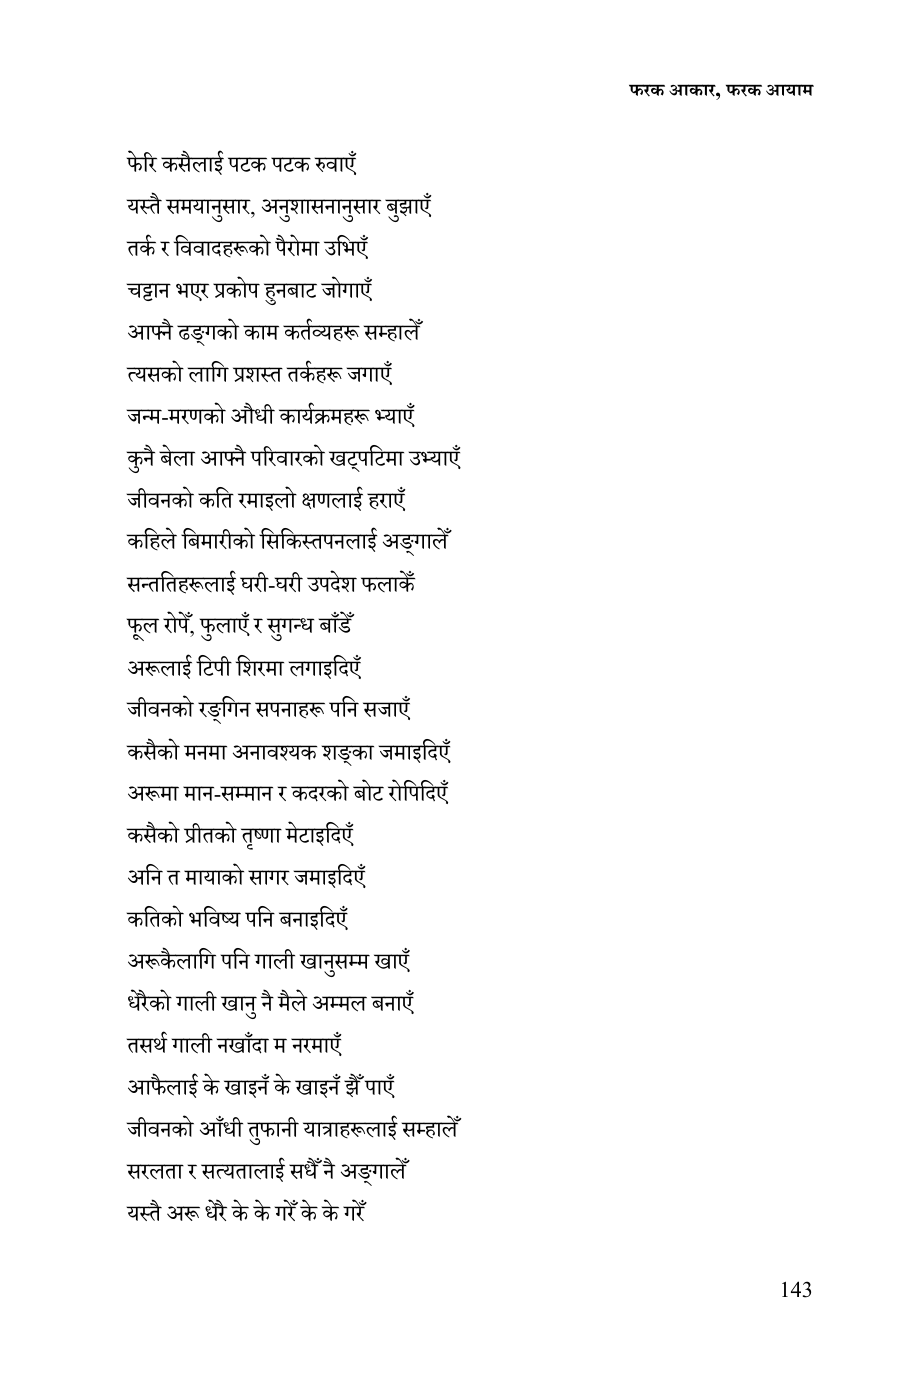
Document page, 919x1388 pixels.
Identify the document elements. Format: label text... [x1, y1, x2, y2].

text सन्ततिहरूलाई घरी-घरी उपदेश फलाकेँ [127, 571, 813, 604]
text धेरैको गाली खानु नै मैले अम्मल बनाएँ [127, 990, 813, 1024]
text कहिले बिमारीको सिकिस्तपनलाई अङ्गालेँ [127, 528, 813, 562]
text जन्म-मरणको औधी कार्यक्रमहरू भ्याएँ [127, 403, 813, 436]
text जीवनको रङ्गिन सपनाहरू पनि सजाएँ [127, 696, 813, 730]
text यस्तै अरू धेरै के के गरेँ के के गरेँ [127, 1200, 813, 1234]
text आफैलाई के खाइनँ के खाइनँ झैँ पाएँ [127, 1074, 813, 1108]
text फेरि कसैलाई पटक पटक रुवाएँ [127, 151, 813, 184]
text जीवनको कति रमाइलो क्षणलाई हराएँ [127, 487, 813, 520]
text आफ्नै ढङ्गको काम कर्तव्यहरू सम्हालेँ [127, 319, 813, 352]
text फूल रोपेँ, फुलाएँ र सुगन्ध बाँडेँ [127, 612, 813, 646]
text कसैको प्रीतको तृष्णा मेटाइदिएँ [127, 822, 813, 856]
text त्यसको लागि प्रशस्त तर्कहरू जगाएँ [127, 361, 813, 394]
text अरूलाई टिपी शिरमा लगाइदिएँ [127, 654, 813, 688]
text कतिको भविष्य पनि बनाइदिएँ [127, 906, 813, 940]
text सरलता र सत्यतालाई सधैँ नै अङ्गालेँ [127, 1158, 813, 1192]
text अरूकैलागि पनि गाली खानुसम्म खाएँ [127, 948, 813, 982]
text तर्क र विवादहरूको पैरोमा उभिएँ [127, 235, 813, 268]
text यस्तै समयानुसार, अनुशासनानुसार बुझाएँ [127, 193, 813, 226]
text कसैको मनमा अनावश्यक शङ्का जमाइदिएँ [127, 738, 813, 772]
text कुनै बेला आफ्नै परिवारको खट्पटिमा उभ्याएँ [127, 444, 813, 478]
text जीवनको आँधी तुफानी यात्राहरूलाई सम्हालेँ [127, 1116, 813, 1150]
text तसर्थ गाली नखाँदा म नरमाएँ [127, 1032, 813, 1066]
text अरूमा मान-सम्मान र कदरको बोट रोपिदिएँ [127, 780, 813, 814]
text चट्टान भएर प्रकोप हुनबाट जोगाएँ [127, 277, 813, 310]
text अनि त मायाको सागर जमाइदिएँ [127, 864, 813, 898]
